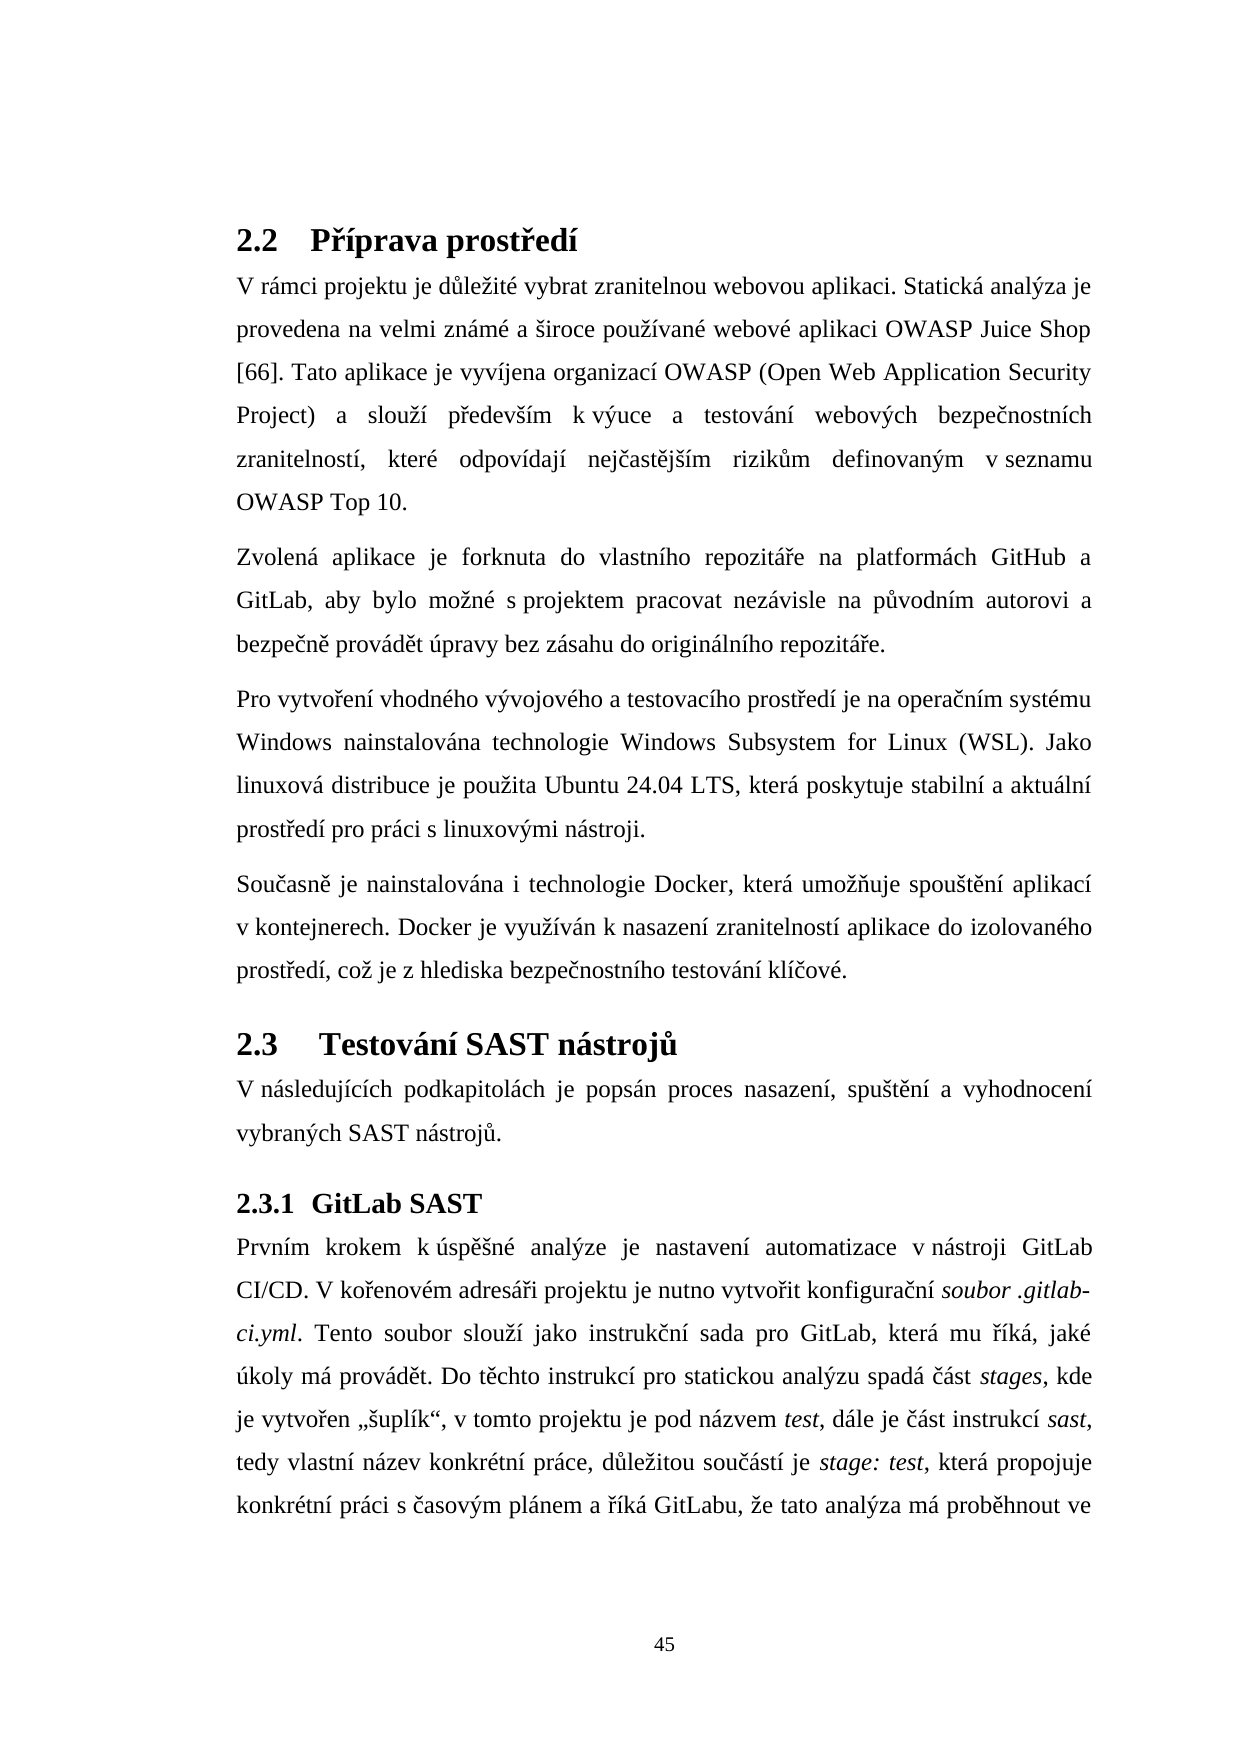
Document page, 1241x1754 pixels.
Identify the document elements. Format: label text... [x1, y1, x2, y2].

text V následujících podkapitolách je popsán proces nasazení, spuštění a vyhodnocení vybraných SAST nástrojů. [236, 1074, 1092, 1146]
subtitle GitLab SAST [236, 1186, 1092, 1219]
text Pro vytvoření vhodného vývojového a testovacího prostředí je na operačním systému Windows nainstalována technologie Windows Subsystem for Linux (WSL). Jako linuxová distribuce je použita Ubuntu 24.04 LTS, která poskytuje stabilní a aktuální prostředí pro práci s linuxovými nástroji. [236, 684, 1092, 842]
text Současně je nainstalována i technologie Docker, která umožňuje spouštění aplikací v kontejnerech. Docker je využíván k nasazení zranitelností aplikace do izolovaného prostředí, což je z hlediska bezpečnostního testování klíčové. [236, 869, 1092, 984]
text V rámci projektu je důležité vybrat zranitelnou webovou aplikaci. Statická analýza je provedena na velmi známé a široce používané webové aplikaci OWASP Juice Shop [66]. Tato aplikace je vyvíjena organizací OWASP (Open Web Application Security Project) a slouží především k výuce a testování webových bezpečnostních zranitelností, které odpovídají nejčastějším rizikům definovaným v seznamu OWASP Top 10. [236, 271, 1092, 516]
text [236, 1232, 1092, 1519]
text Zvolená aplikace je forknuta do vlastního repozitáře na platformách GitHub a GitLab, aby bylo možné s projektem pracovat nezávisle na původním autorovi a bezpečně provádět úpravy bez zásahu do originálního repozitáře. [236, 542, 1092, 657]
subtitle Příprava prostředí [236, 220, 1092, 259]
subtitle Testování SAST nástrojů [236, 1024, 1092, 1062]
